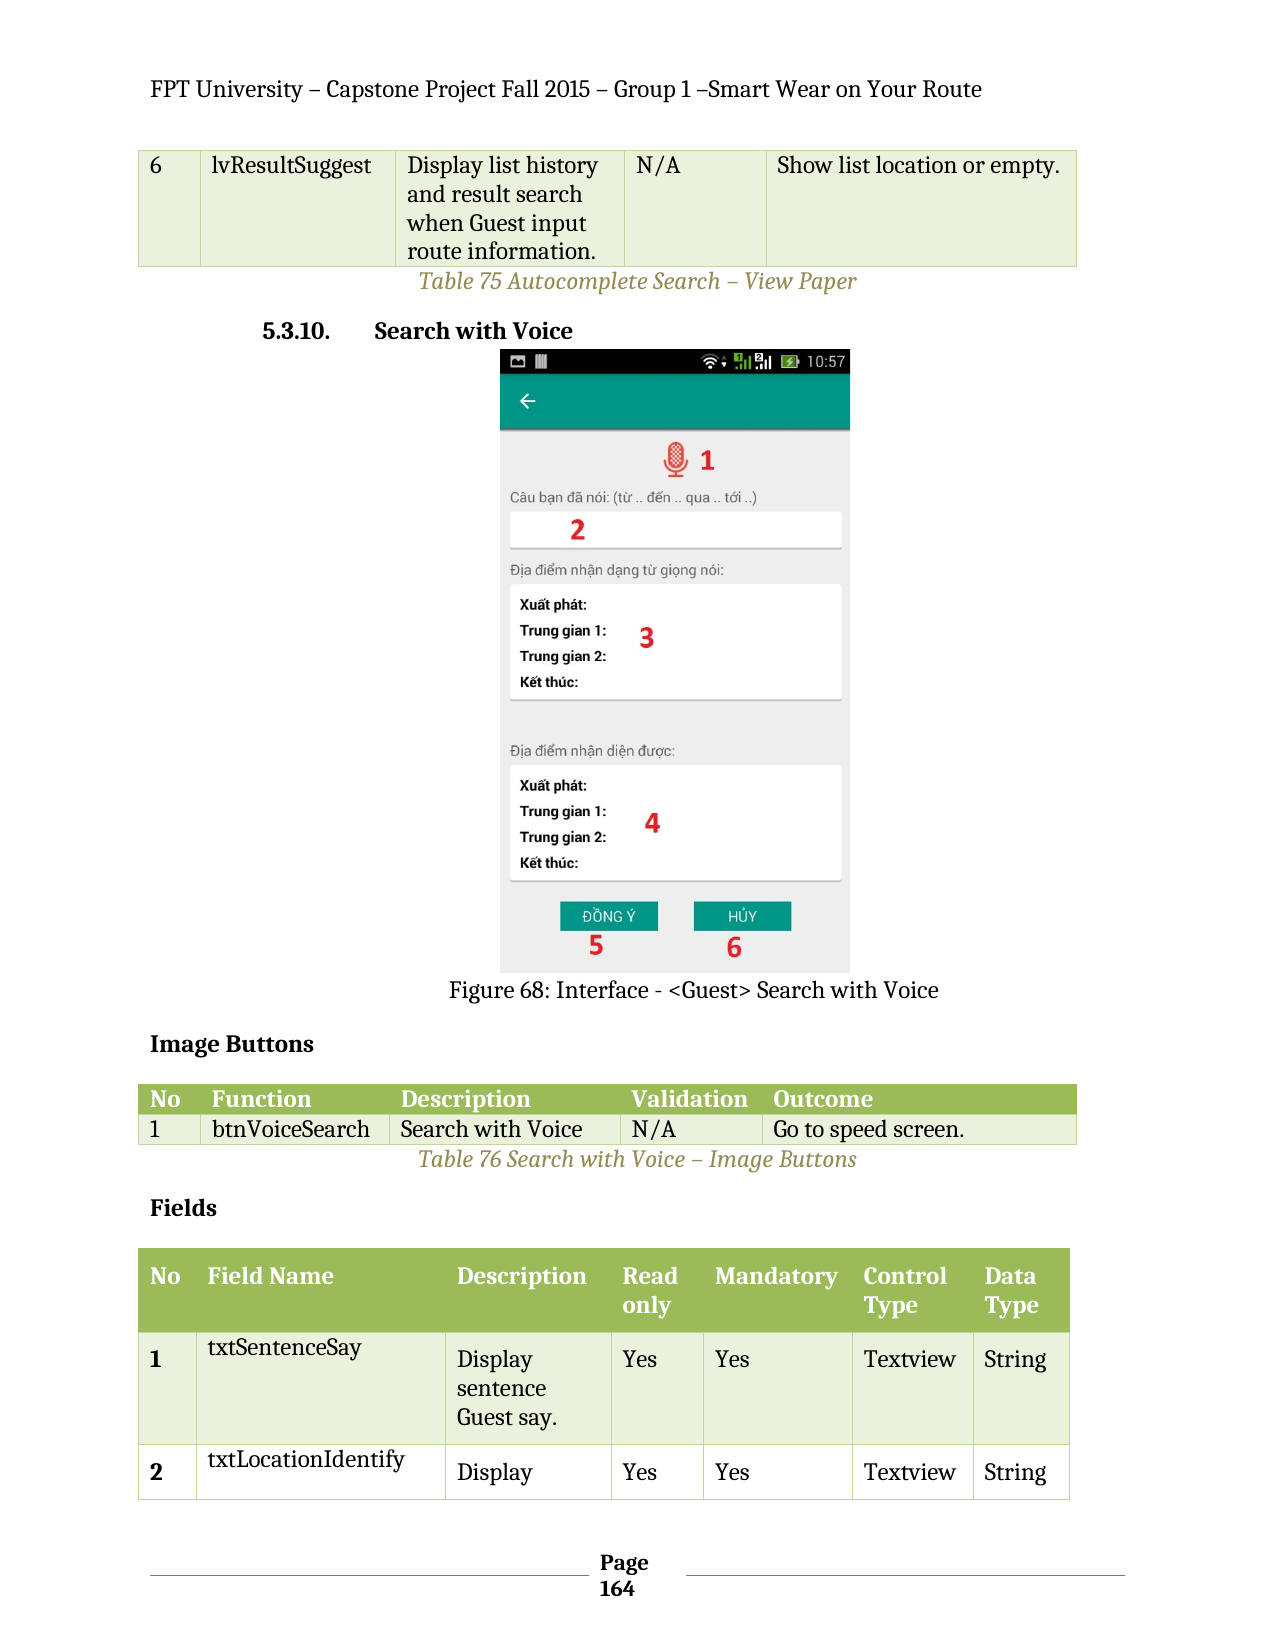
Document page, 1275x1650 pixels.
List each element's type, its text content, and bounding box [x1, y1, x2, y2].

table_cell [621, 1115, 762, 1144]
picture [500, 349, 851, 973]
subtitle Search with Voice [262, 317, 1125, 345]
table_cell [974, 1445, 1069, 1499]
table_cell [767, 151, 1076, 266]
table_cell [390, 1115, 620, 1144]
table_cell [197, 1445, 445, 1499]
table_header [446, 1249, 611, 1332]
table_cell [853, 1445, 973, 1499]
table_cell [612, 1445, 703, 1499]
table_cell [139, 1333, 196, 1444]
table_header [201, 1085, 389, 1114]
text Image Buttons [150, 1030, 1125, 1059]
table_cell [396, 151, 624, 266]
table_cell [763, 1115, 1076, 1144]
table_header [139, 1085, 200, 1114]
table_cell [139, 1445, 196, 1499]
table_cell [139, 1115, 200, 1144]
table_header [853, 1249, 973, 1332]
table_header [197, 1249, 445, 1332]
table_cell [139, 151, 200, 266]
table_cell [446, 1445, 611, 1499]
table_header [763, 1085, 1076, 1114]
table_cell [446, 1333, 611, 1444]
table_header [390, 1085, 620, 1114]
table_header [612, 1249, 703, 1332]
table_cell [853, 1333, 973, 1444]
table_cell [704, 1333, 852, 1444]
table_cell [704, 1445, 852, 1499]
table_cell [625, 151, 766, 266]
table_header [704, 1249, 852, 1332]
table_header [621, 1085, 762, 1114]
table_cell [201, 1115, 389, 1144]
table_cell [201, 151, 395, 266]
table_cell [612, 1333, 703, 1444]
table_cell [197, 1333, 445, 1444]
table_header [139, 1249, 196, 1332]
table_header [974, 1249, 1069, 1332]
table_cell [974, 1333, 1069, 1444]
text Fields [150, 1194, 1125, 1223]
